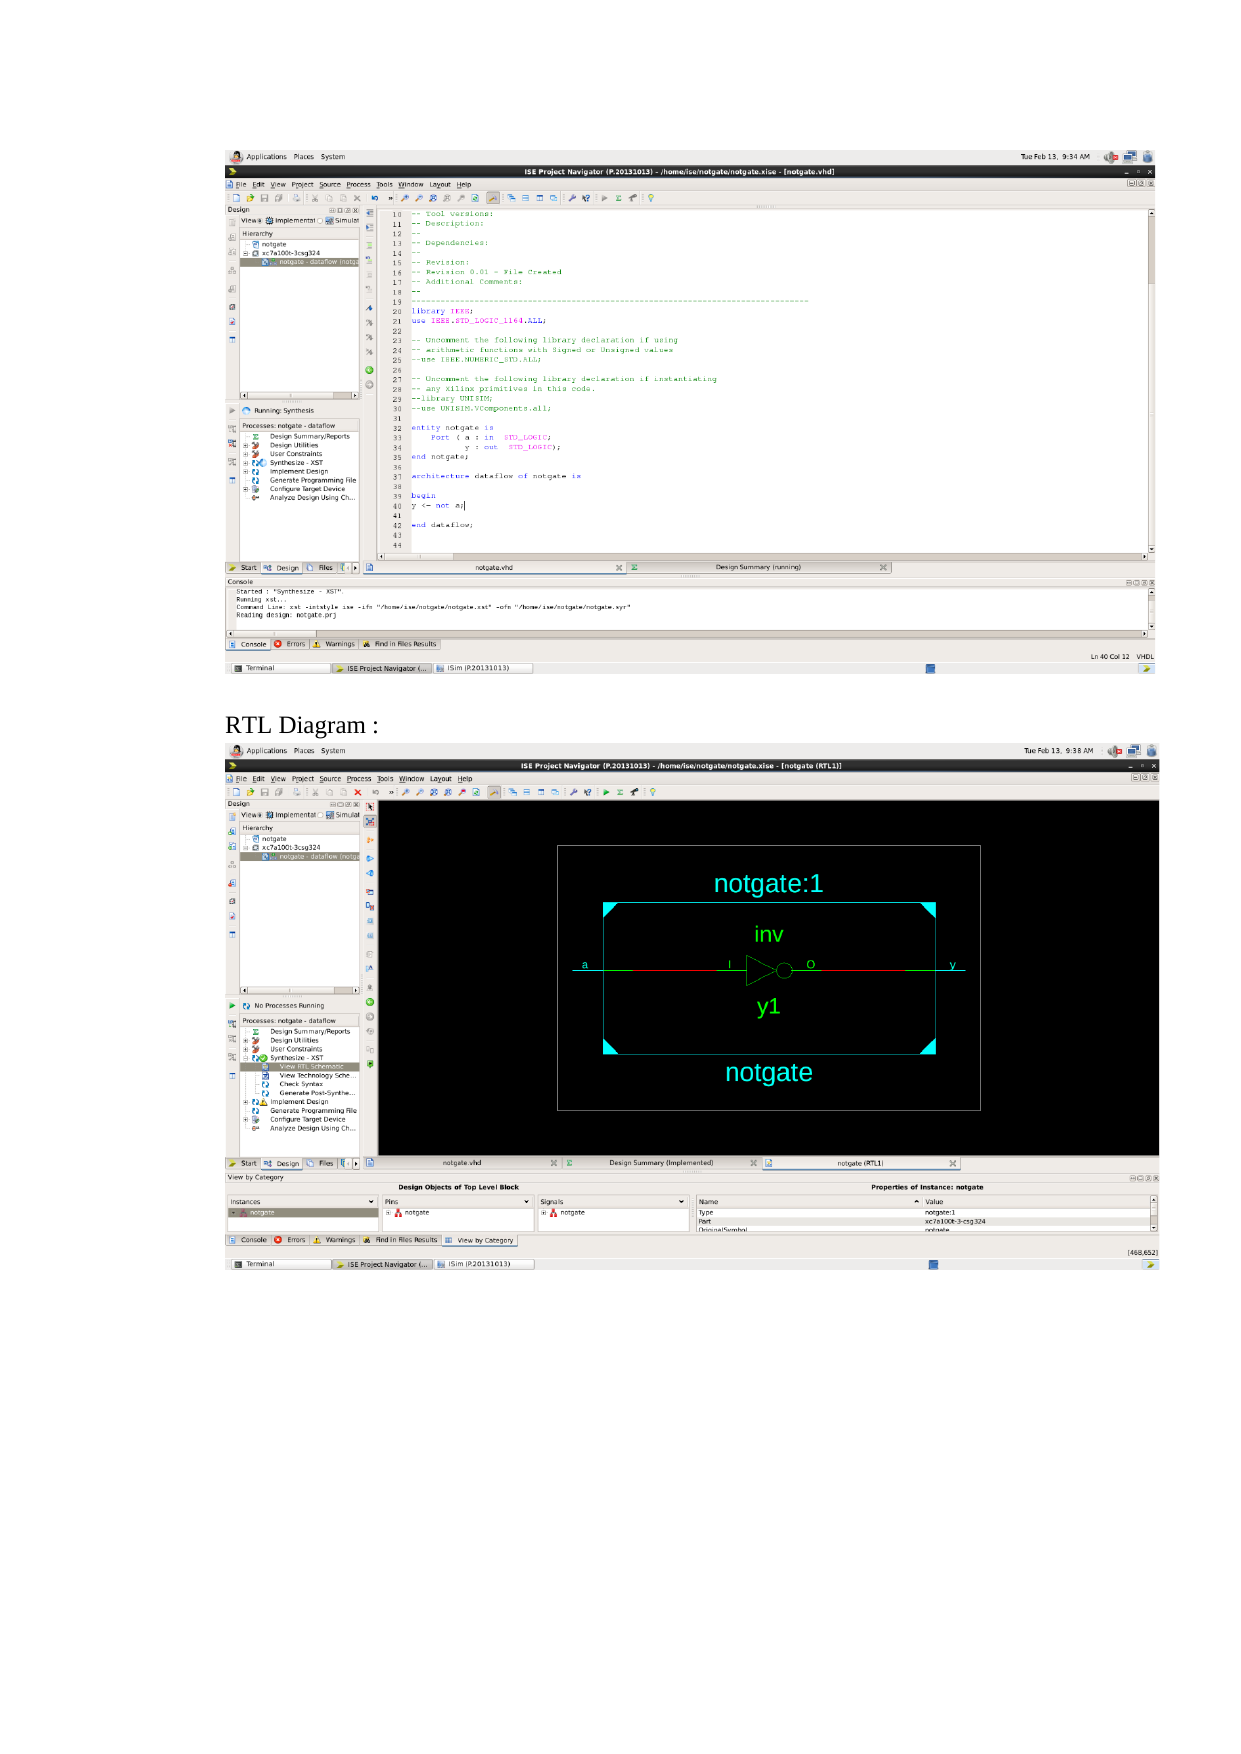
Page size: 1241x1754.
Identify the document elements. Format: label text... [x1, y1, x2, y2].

picture [225, 150, 1156, 674]
list RTL Diagram : [225, 711, 1090, 743]
picture [225, 743, 1160, 1270]
